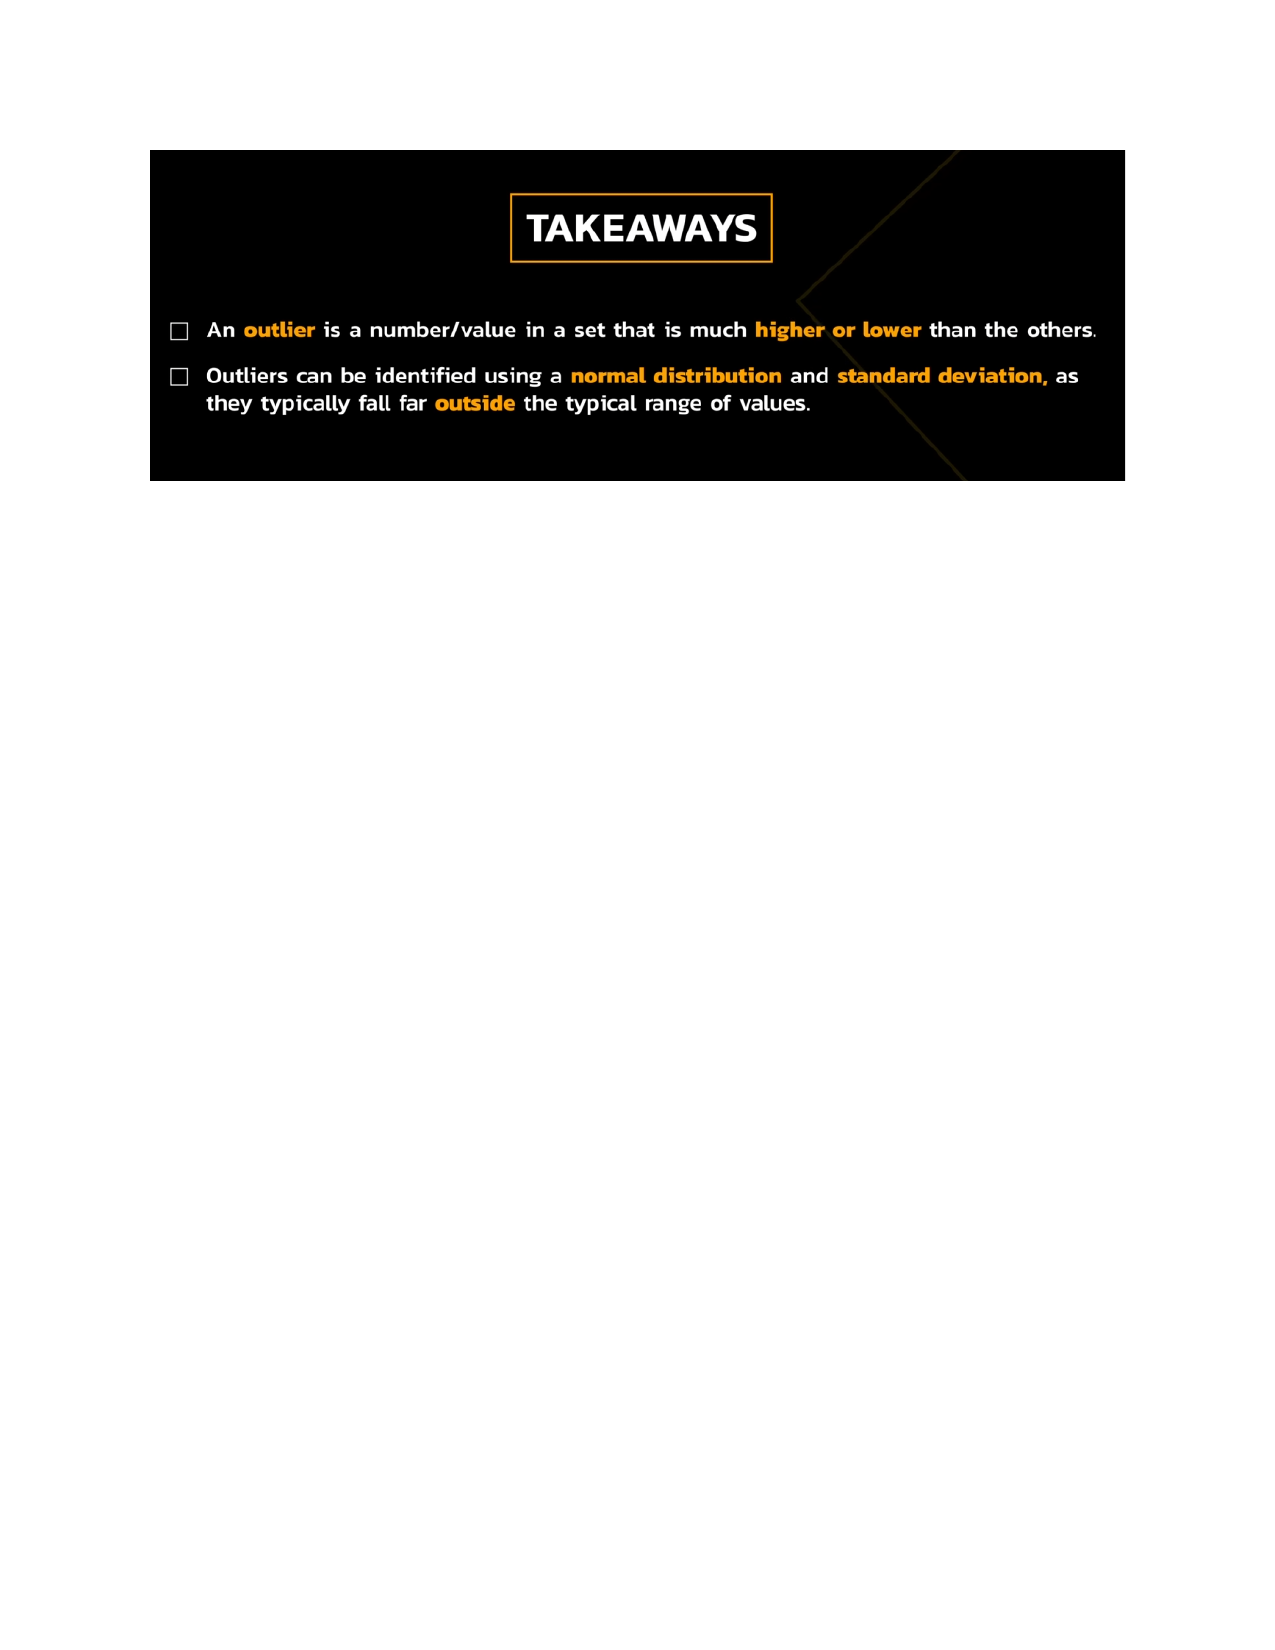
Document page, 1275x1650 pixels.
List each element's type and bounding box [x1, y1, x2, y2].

picture [150, 150, 1125, 481]
